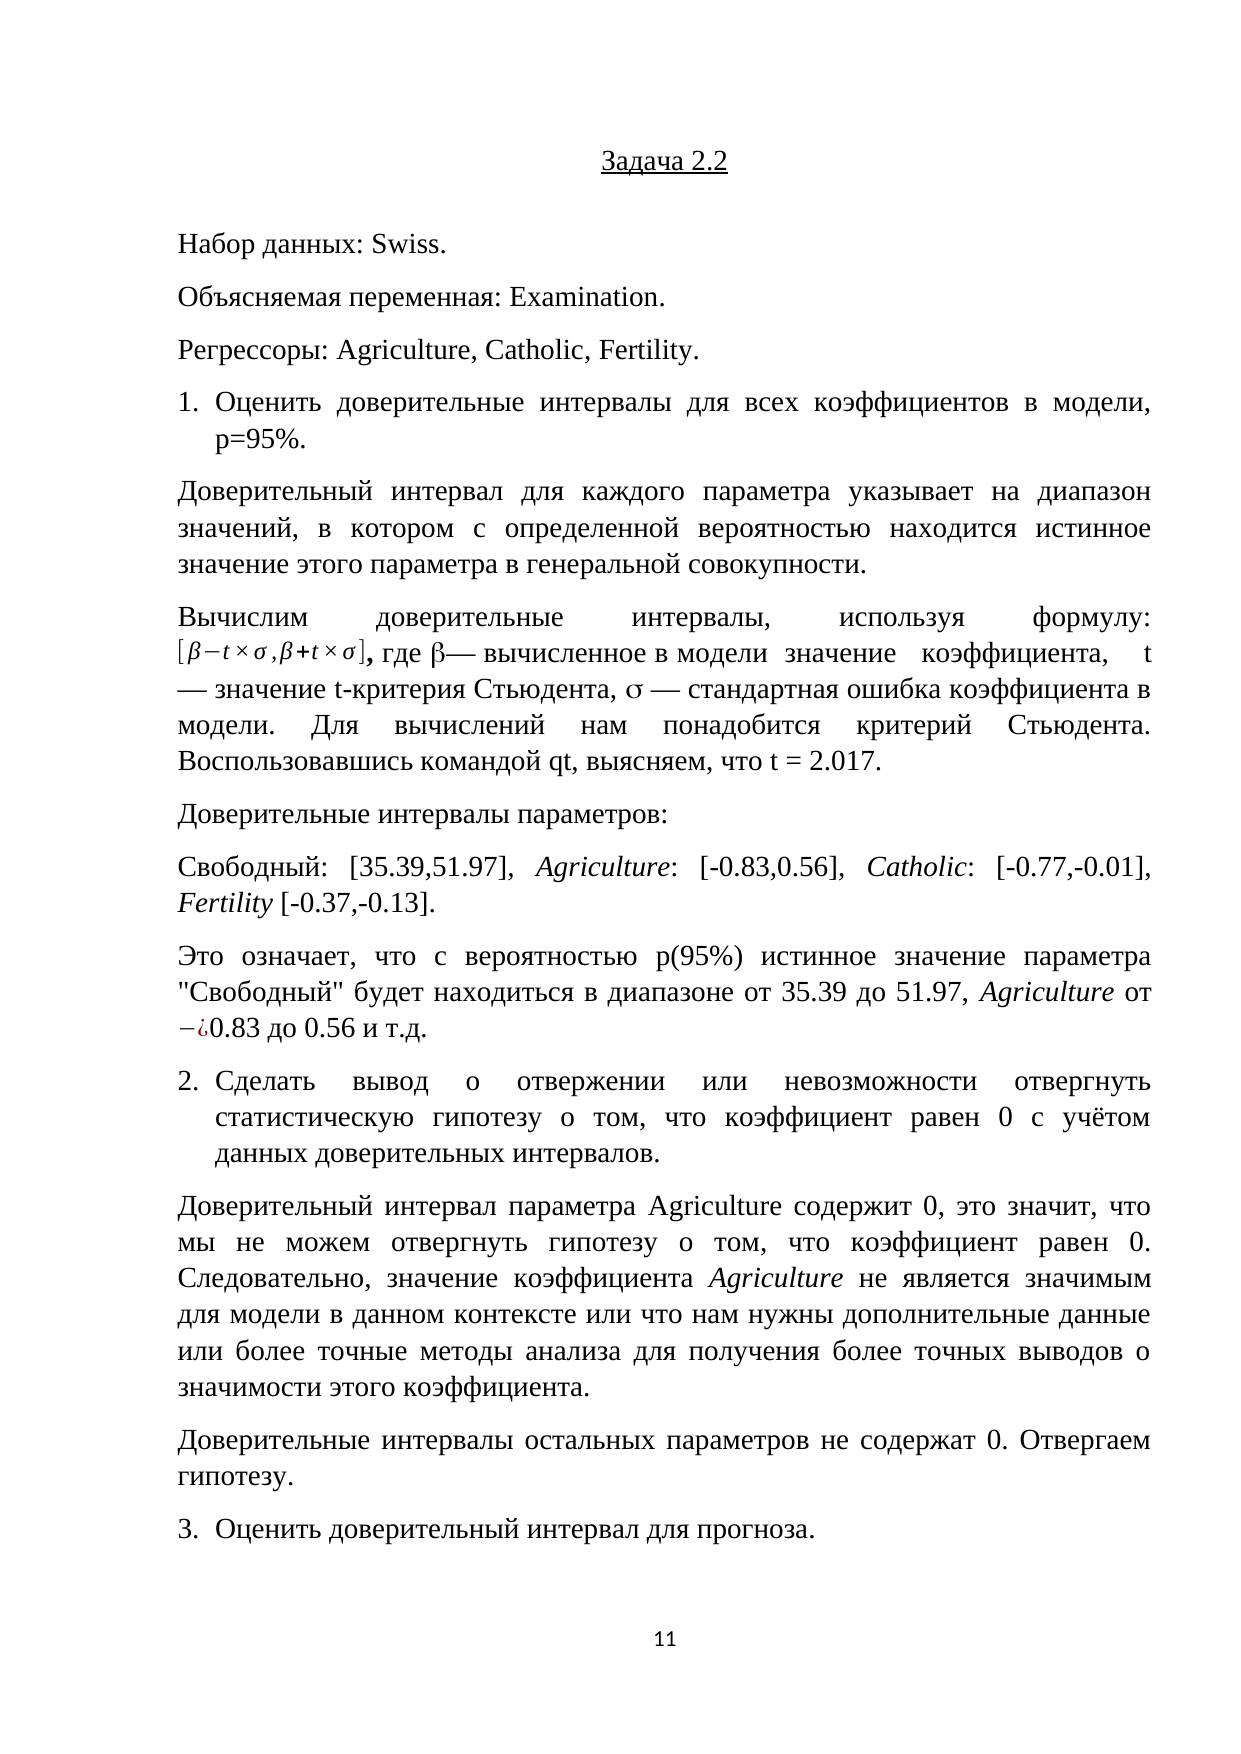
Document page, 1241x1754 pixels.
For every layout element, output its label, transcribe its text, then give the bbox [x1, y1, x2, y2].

list Оценить доверительный интервал для прогноза. [177, 1511, 1152, 1544]
text Регрессоры: Agriculture, Catholic, Fertility. [177, 332, 1152, 365]
text Свободный: [35.39,51.97], Agriculture: [-0.83,0.56], Catholic: [-0.77,-0.01], Fertility [-0.37,-0.13]. [177, 849, 1152, 919]
subtitle Задача 2.2 [177, 143, 1152, 177]
text Доверительные интервалы параметров: [177, 796, 1152, 830]
text Доверительный интервал для каждого параметра указывает на диапазон значений, в котором с определенной вероятностью находится истинное значение этого параметра в генеральной совокупности. [177, 473, 1152, 579]
list Сделать вывод о отвержении или невозможности отвергнуть статистическую гипотезу о том, что коэффициент равен 0 с учётом данных доверительных интервалов. [177, 1063, 1152, 1169]
text Вычислим доверительные интервалы, используя формулу: , где — вычисленное в модели значение коэффициента, t — значение t-критерия Стьюдента, — стандартная ошибка коэффициента в модели. Для вычислений нам понадобится критерий Стьюдента. Воспользовавшись командой qt, выясняем, что t = 2.017. [177, 599, 1152, 777]
text Это означает, что с вероятностью p(95%) истинное значение параметра "Свободный" будет находиться в диапазоне от 35.39 до 51.97, Agriculture от 0.83 до 0.56 и т.д. [177, 938, 1152, 1044]
text Доверительный интервал параметра Agriculture содержит 0, это значит, что мы не можем отвергнуть гипотезу о том, что коэффициент равен 0. Следовательно, значение коэффициента Agriculture не является значимым для модели в данном контексте или что нам нужны дополнительные данные или более точные методы анализа для получения более точных выводов о значимости этого коэффициента. [177, 1188, 1152, 1402]
text Доверительные интервалы остальных параметров не содержат 0. Отвергаем гипотезу. [177, 1422, 1152, 1491]
list Оценить доверительные интервалы для всех коэффициентов в модели, p=95%. [177, 384, 1152, 454]
text Объясняемая переменная: Examination. [177, 279, 1152, 312]
text Набор данных: Swiss. [177, 226, 1152, 260]
